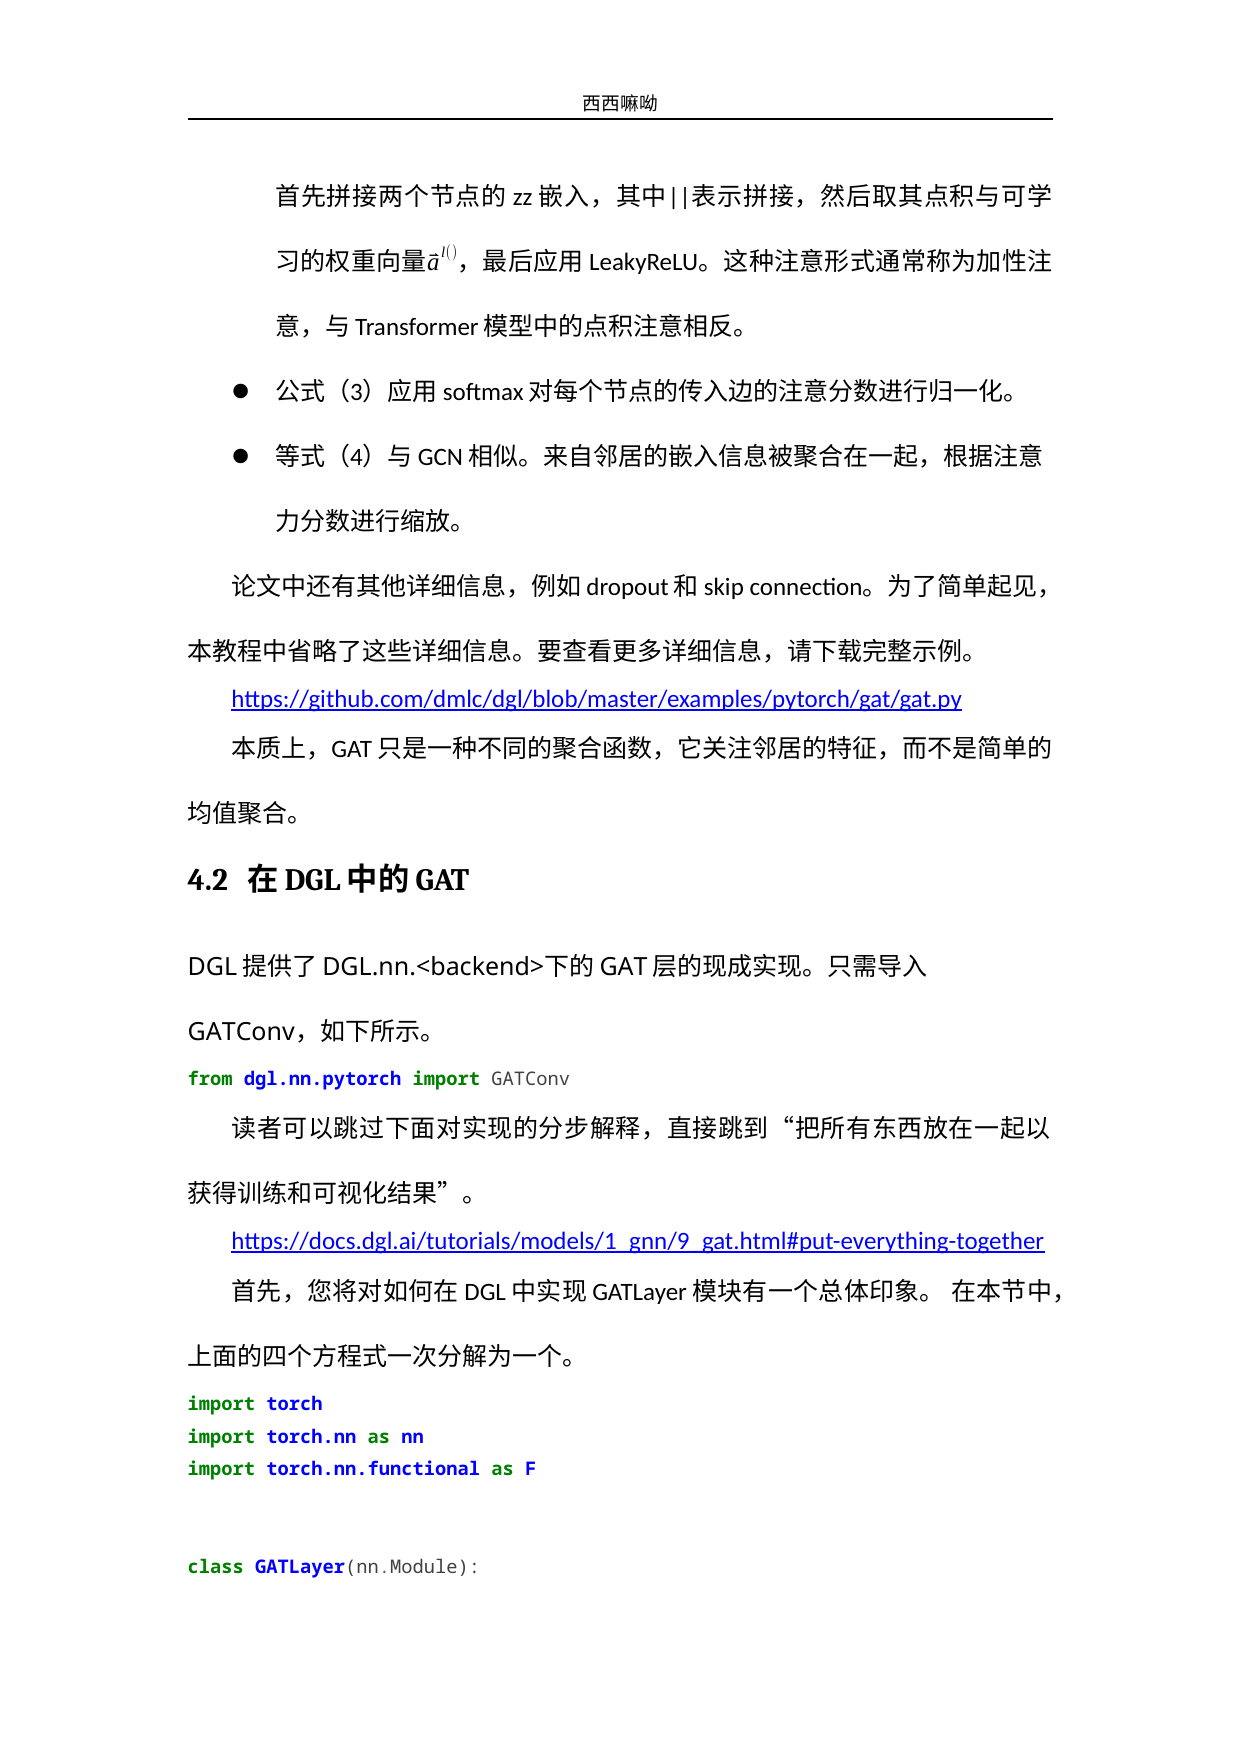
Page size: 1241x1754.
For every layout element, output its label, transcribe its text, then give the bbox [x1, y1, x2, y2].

text 首先，您将对如何在DGL中实现GATLayer模块有一个总体印象。 在本节中，上面的四个方程式一次分解为一个。 [187, 1257, 1053, 1387]
subtitle 在DGL中的GAT [187, 844, 1053, 909]
text DGL提供了DGL.nn.<backend>下的GAT层的现成实现。只需导入GATConv，如下所示。 from dgl.nn.pytorch import GATConv [187, 932, 1053, 1094]
text 读者可以跳过下面对实现的分步解释，直接跳到“把所有东西放在一起以获得训练和可视化结果”。 [187, 1094, 1053, 1224]
list 公式（3）应用softmax对每个节点的传入边的注意分数进行归一化。 [231, 357, 1053, 422]
text import torch.nn as nn [187, 1419, 1053, 1452]
text 本质上，GAT只是一种不同的聚合函数，它关注邻居的特征，而不是简单的均值聚合。 [187, 714, 1053, 844]
text import torch.nn.functional as F [187, 1452, 1053, 1484]
text 论文中还有其他详细信息，例如dropout和skip connection。为了简单起见，本教程中省略了这些详细信息。要查看更多详细信息，请下载完整示例。 [187, 552, 1053, 682]
text https://github.com/dmlc/dgl/blob/master/examples/pytorch/gat/gat.py [187, 682, 1053, 714]
list 等式（4）与GCN相似。来自邻居的嵌入信息被聚合在一起，根据注意力分数进行缩放。 [231, 422, 1053, 552]
text import torch [187, 1387, 1053, 1419]
text https://docs.dgl.ai/tutorials/models/1_gnn/9_gat.html#put-everything-together [187, 1224, 1053, 1257]
text class GATLayer(nn.Module): [187, 1549, 1053, 1582]
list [231, 162, 1053, 357]
